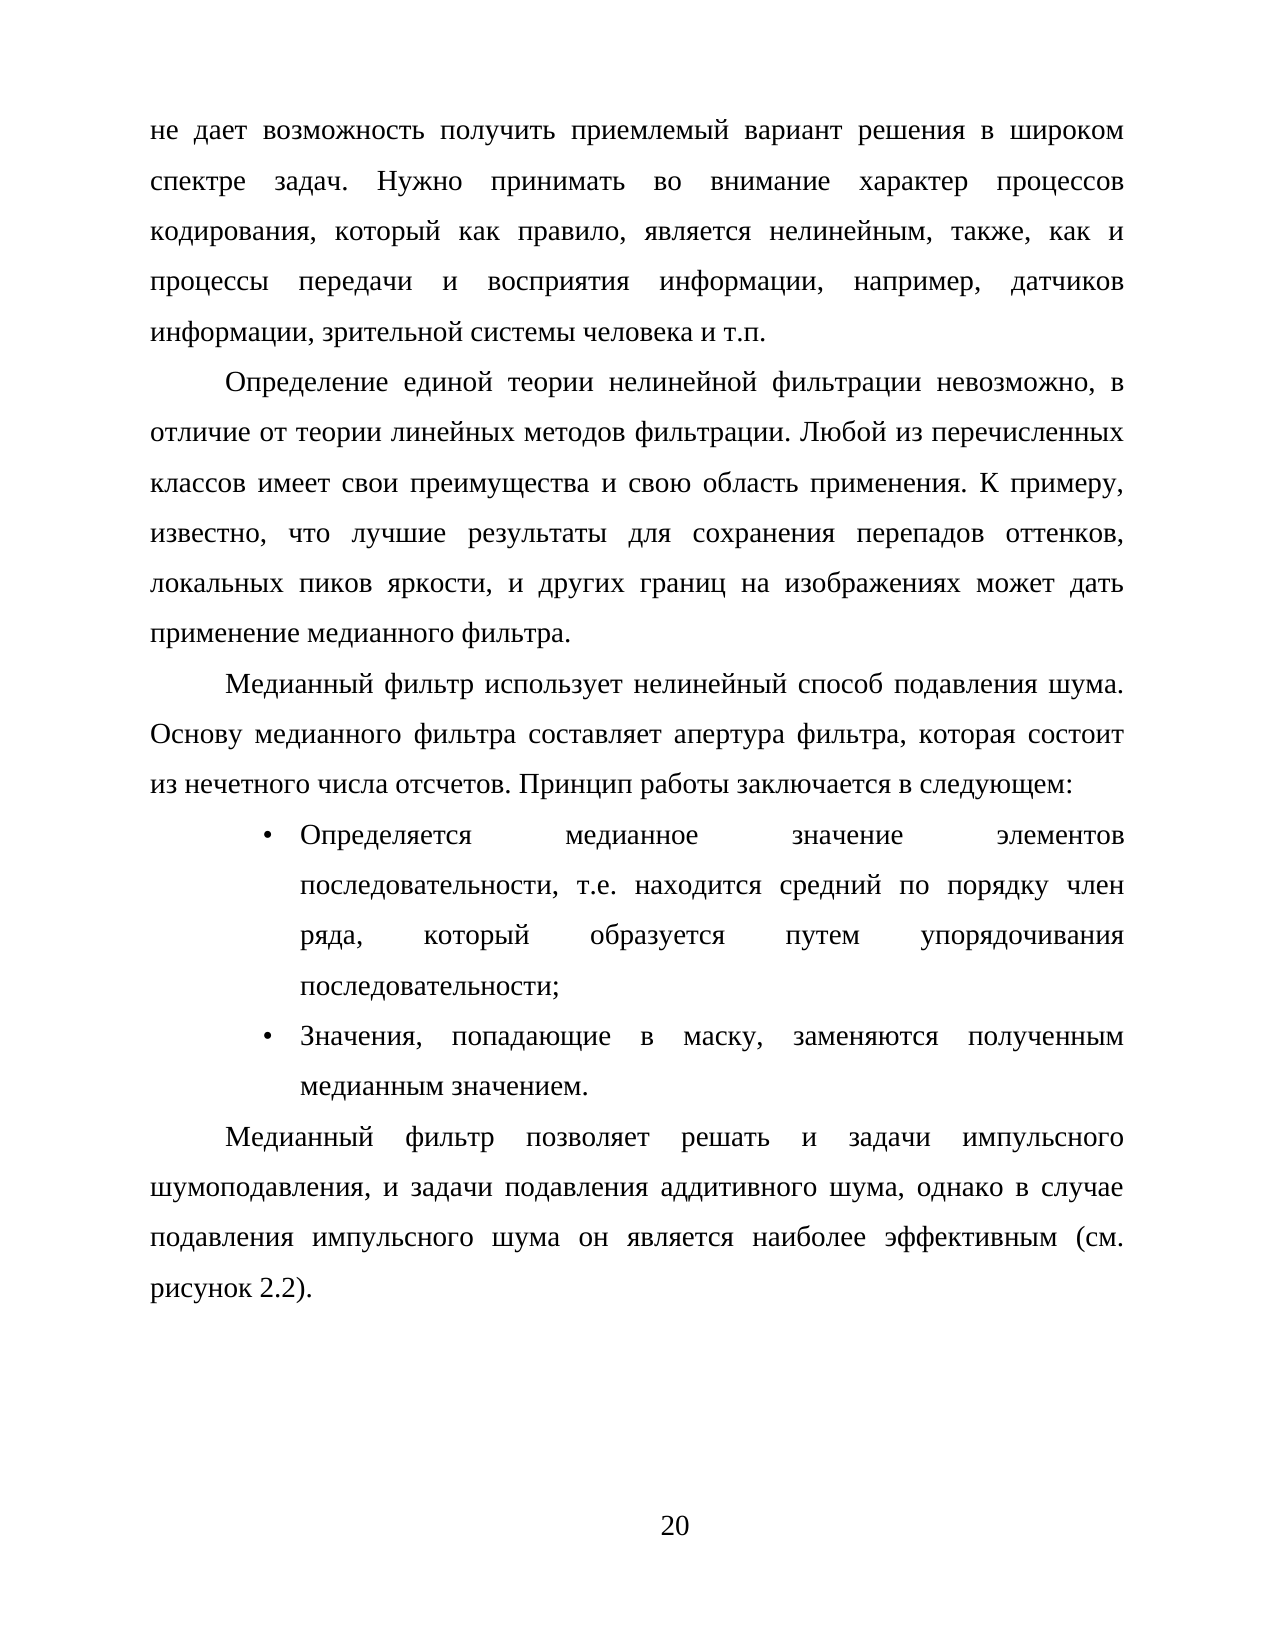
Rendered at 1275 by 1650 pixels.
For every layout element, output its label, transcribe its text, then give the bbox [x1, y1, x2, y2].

list Значения, попадающие в маску, заменяются полученным медианным значением. [262, 1018, 1125, 1102]
text Определение единой теории нелинейной фильтрации невозможно, в отличие от теории линейных методов фильтрации. Любой из перечисленных классов имеет свои преимущества и свою область применения. К примеру, известно, что лучшие результаты для сохранения перепадов оттенков, локальных пиков яркости, и других границ на изображениях может дать применение медианного фильтра. [150, 364, 1125, 649]
text Медианный фильтр позволяет решать и задачи импульсного шумоподавления, и задачи подавления аддитивного шума, однако в случае подавления импульсного шума он является наиболее эффективным (см. рисунок 2.2). [150, 1119, 1125, 1303]
list Определяется медианное значение элементов последовательности, т.е. находится средний по порядку член ряда, который образуется путем упорядочивания последовательности; [262, 817, 1125, 1001]
text Медианный фильтр использует нелинейный способ подавления шума. Основу медианного фильтра составляет апертура фильтра, которая состоит из нечетного числа отсчетов. Принцип работы заключается в следующем: [150, 666, 1125, 800]
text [150, 112, 1125, 347]
